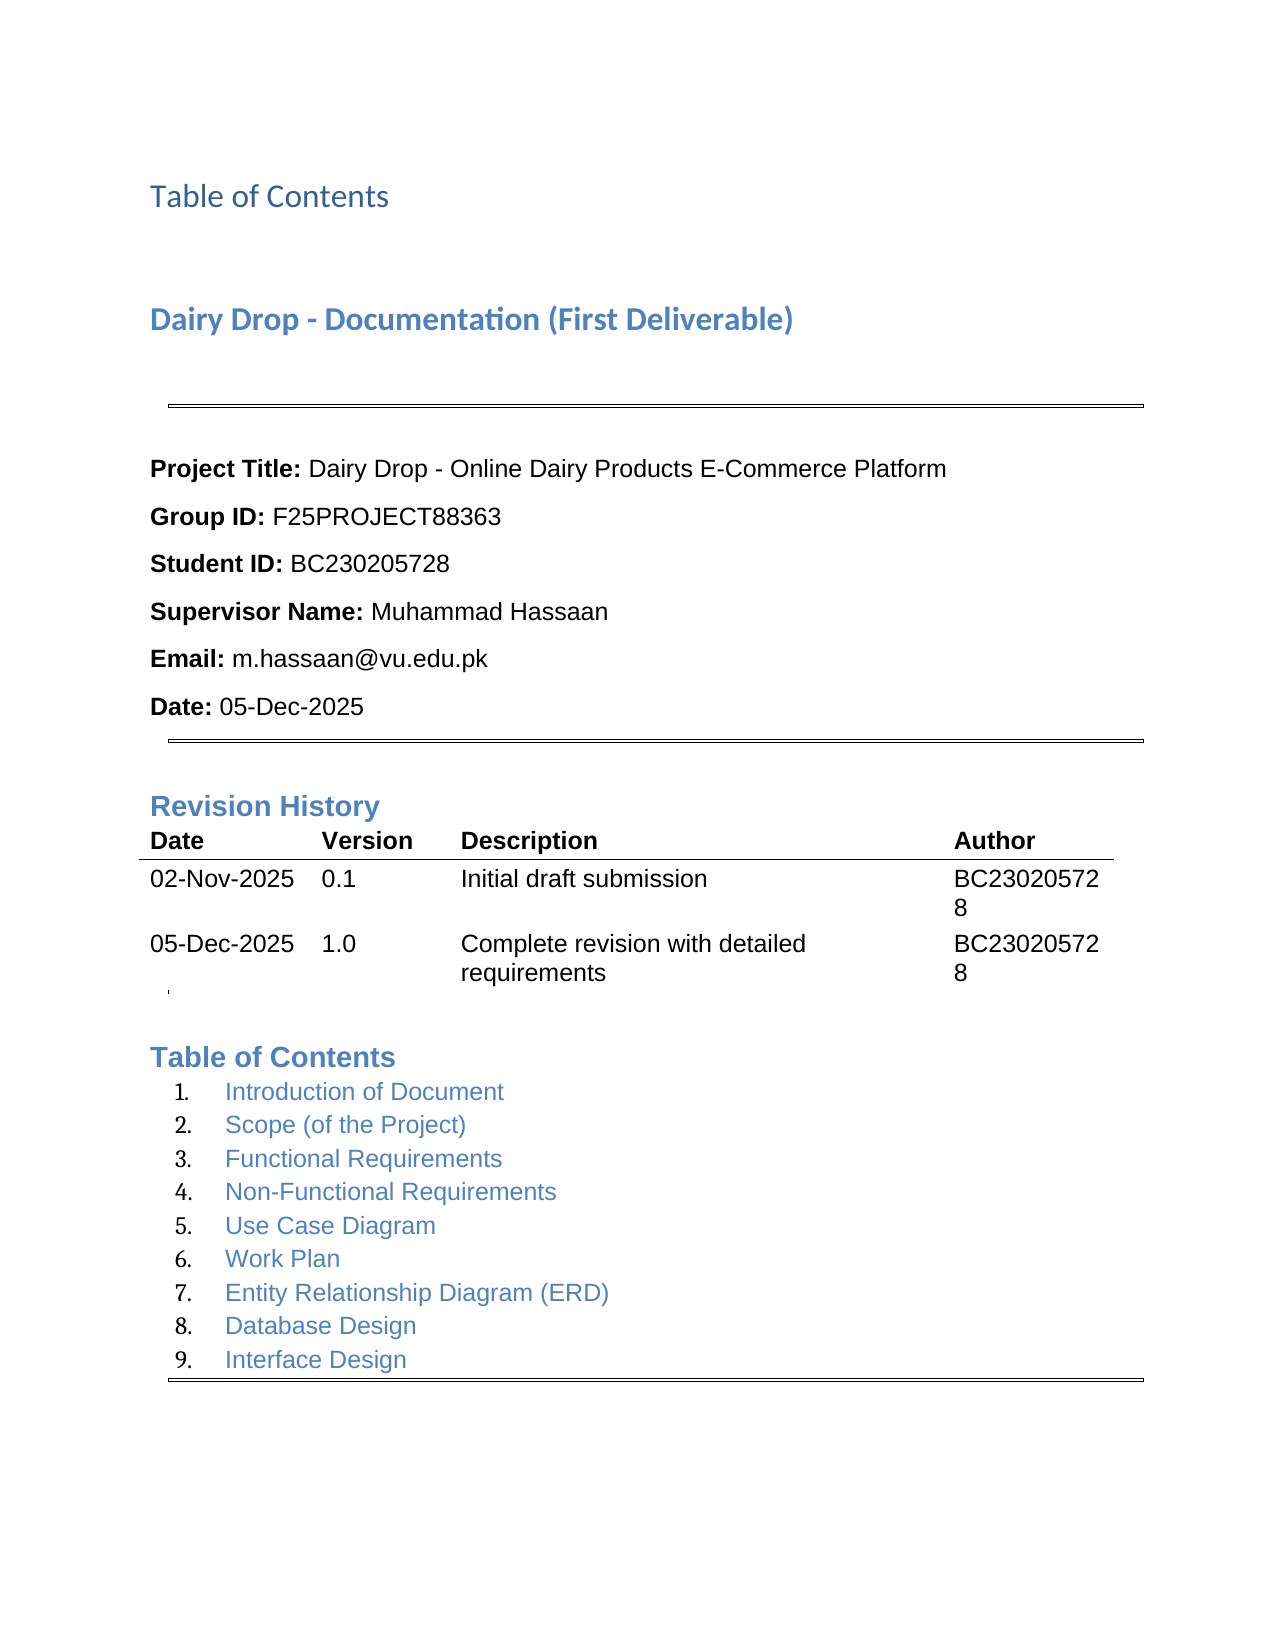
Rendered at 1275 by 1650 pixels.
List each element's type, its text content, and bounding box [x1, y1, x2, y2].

text Group ID: F25PROJECT88363 [150, 502, 1125, 531]
text Student ID: BC230205728 [150, 549, 1125, 578]
subtitle Table of Contents [150, 1040, 1125, 1073]
text Supervisor Name: Muhammad Hassaan [150, 597, 1125, 626]
table_header Version [310, 823, 449, 859]
text Date: 05-Dec-2025 [150, 692, 1125, 721]
list Database Design [175, 1311, 1125, 1341]
list Non-Functional Requirements [175, 1177, 1125, 1207]
table_cell BC230205728 [942, 925, 1114, 990]
subtitle Revision History [150, 789, 1125, 822]
table_cell BC230205728 [942, 860, 1114, 925]
table_cell 0.1 [310, 860, 449, 925]
table_header Description [449, 823, 942, 859]
text Email: m.hassaan@vu.edu.pk [150, 644, 1125, 673]
table_header Date [139, 823, 310, 859]
table_cell 05-Dec-2025 [139, 925, 310, 990]
list Entity Relationship Diagram (ERD) [175, 1278, 1125, 1307]
list Use Case Diagram [175, 1211, 1125, 1241]
table_cell Initial draft submission [449, 860, 942, 925]
list Functional Requirements [175, 1144, 1125, 1174]
subtitle Dairy Drop - Documentation (First Deliverable) [150, 298, 1125, 338]
text Project Title: Dairy Drop - Online Dairy Products E-Commerce Platform [150, 454, 1125, 483]
list Scope (of the Project) [175, 1111, 1125, 1140]
table_cell Complete revision with detailed requirements [449, 925, 942, 990]
list Introduction of Document [175, 1077, 1125, 1107]
list Work Plan [175, 1244, 1125, 1274]
table_cell 1.0 [310, 925, 449, 990]
list Interface Design [175, 1344, 1125, 1374]
table_header Author [942, 823, 1114, 859]
table_cell 02-Nov-2025 [139, 860, 310, 925]
